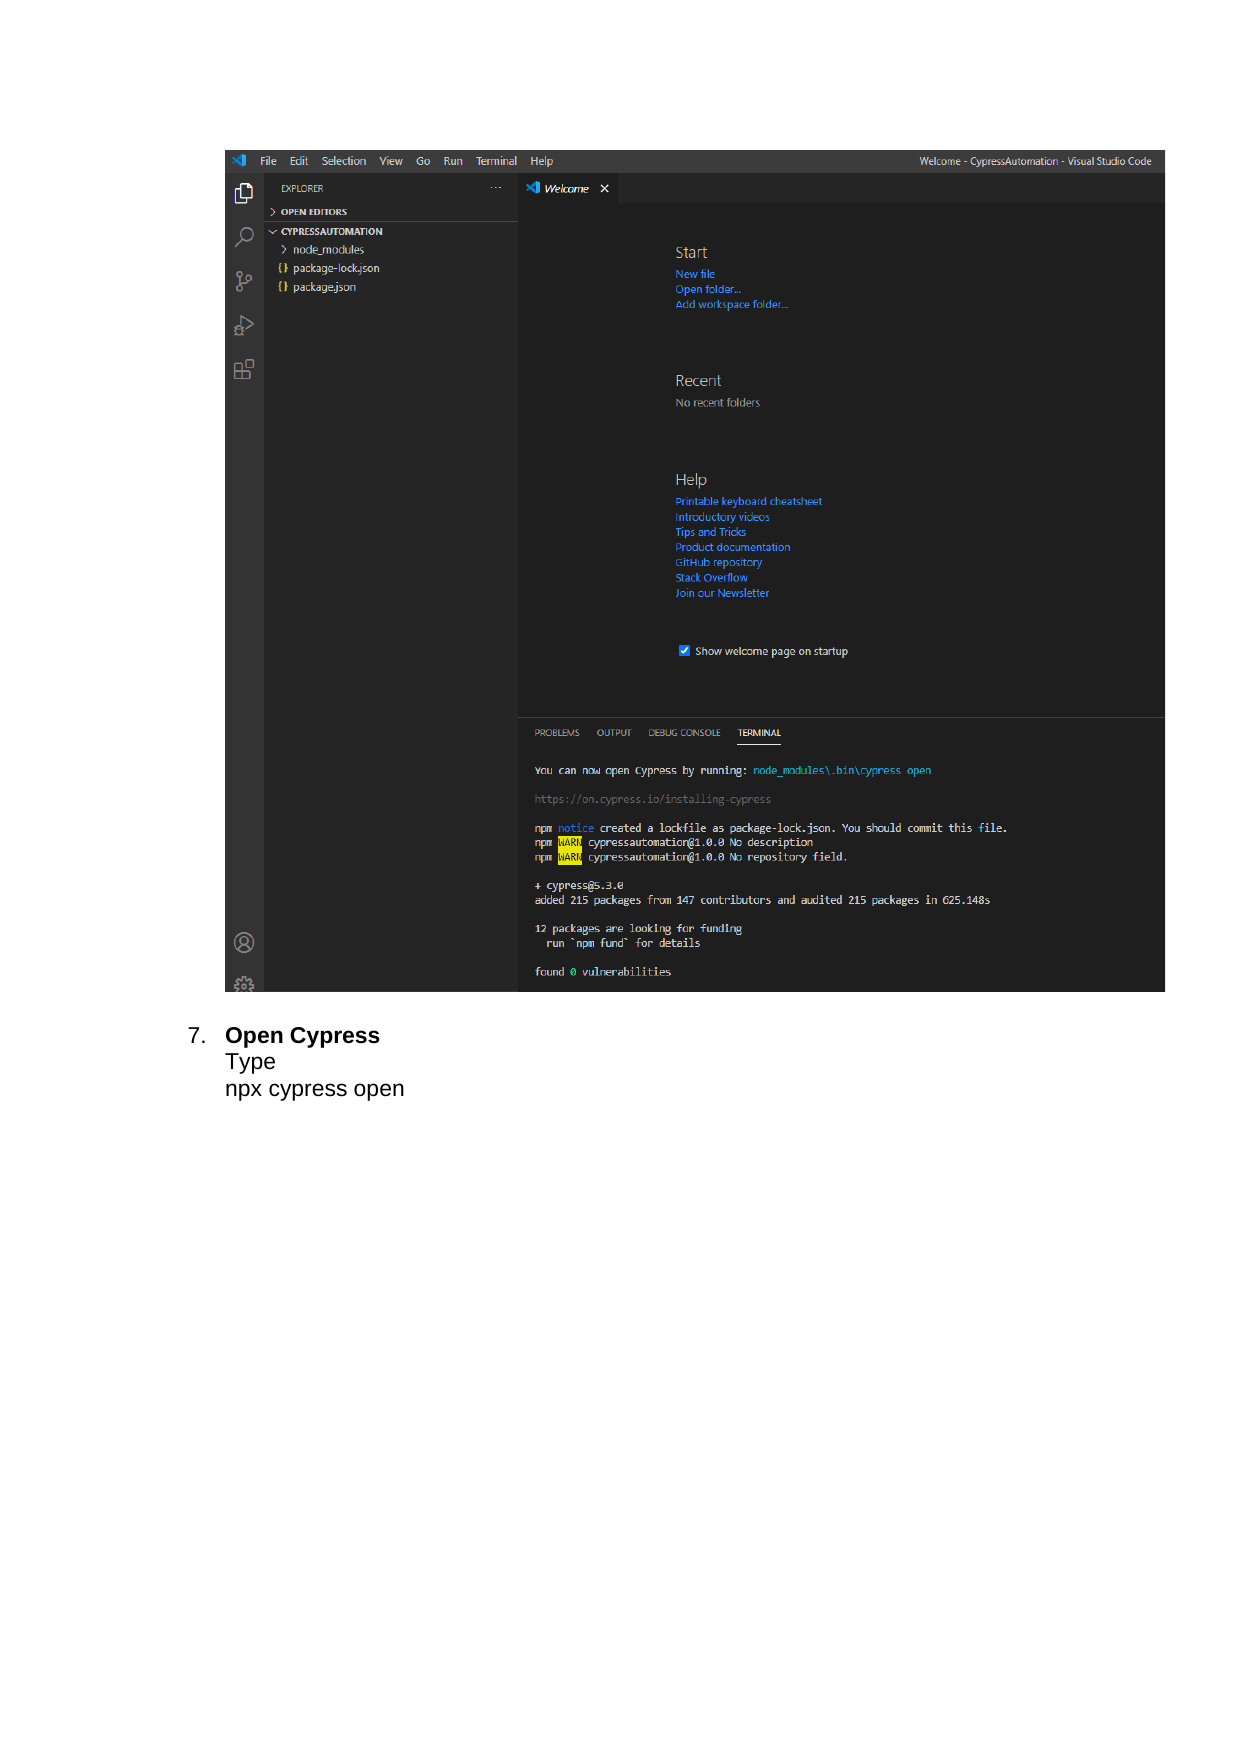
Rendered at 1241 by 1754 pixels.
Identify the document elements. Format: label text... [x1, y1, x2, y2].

picture [225, 150, 1166, 992]
list Open Cypress Type npx cypress open in your Editor’s terminal [187, 1022, 1090, 1101]
